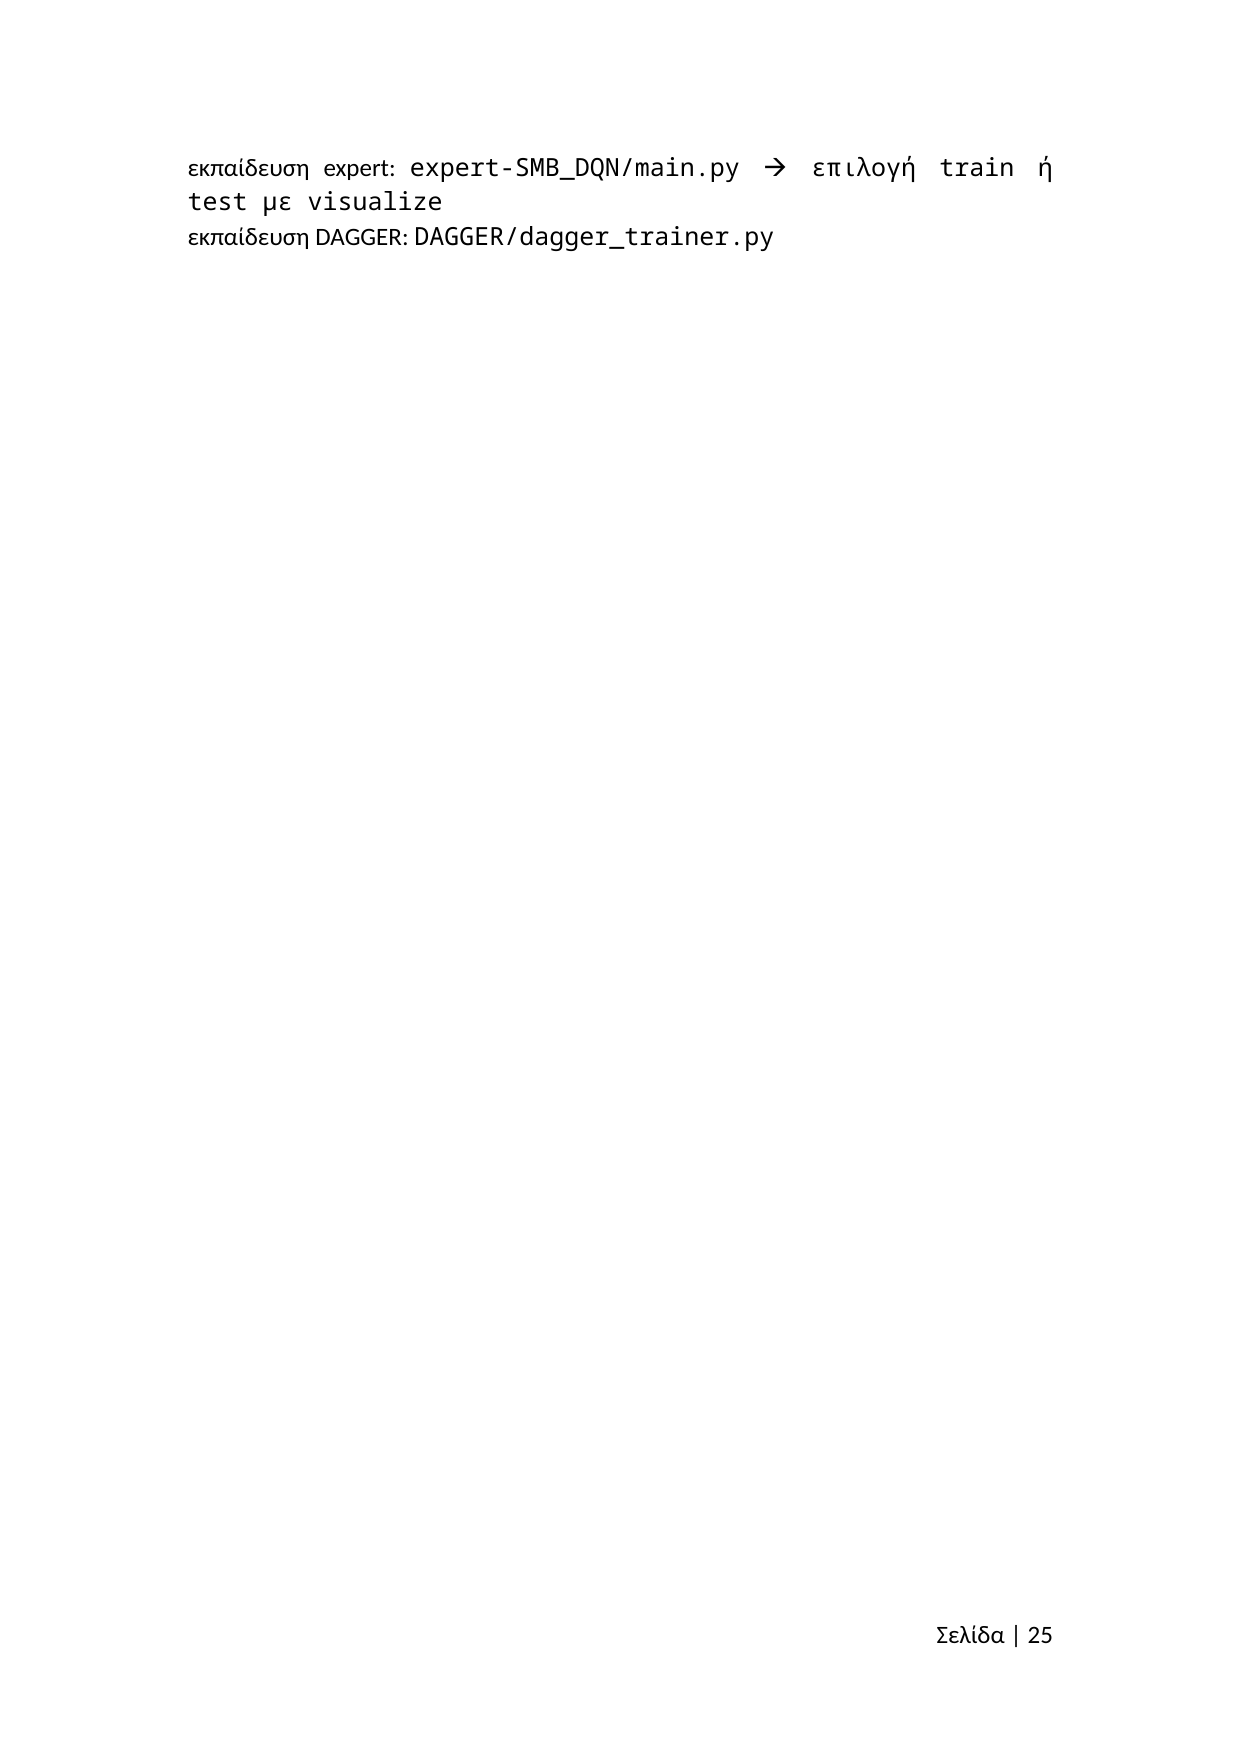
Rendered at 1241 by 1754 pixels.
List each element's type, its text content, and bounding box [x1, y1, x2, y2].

text εκπαίδευση expert: expert-SMB_DQN/main.py επιλογή train ή test με visualize [187, 150, 1053, 218]
text εκπαίδευση DAGGER: DAGGER/dagger_trainer.py [187, 218, 1053, 252]
